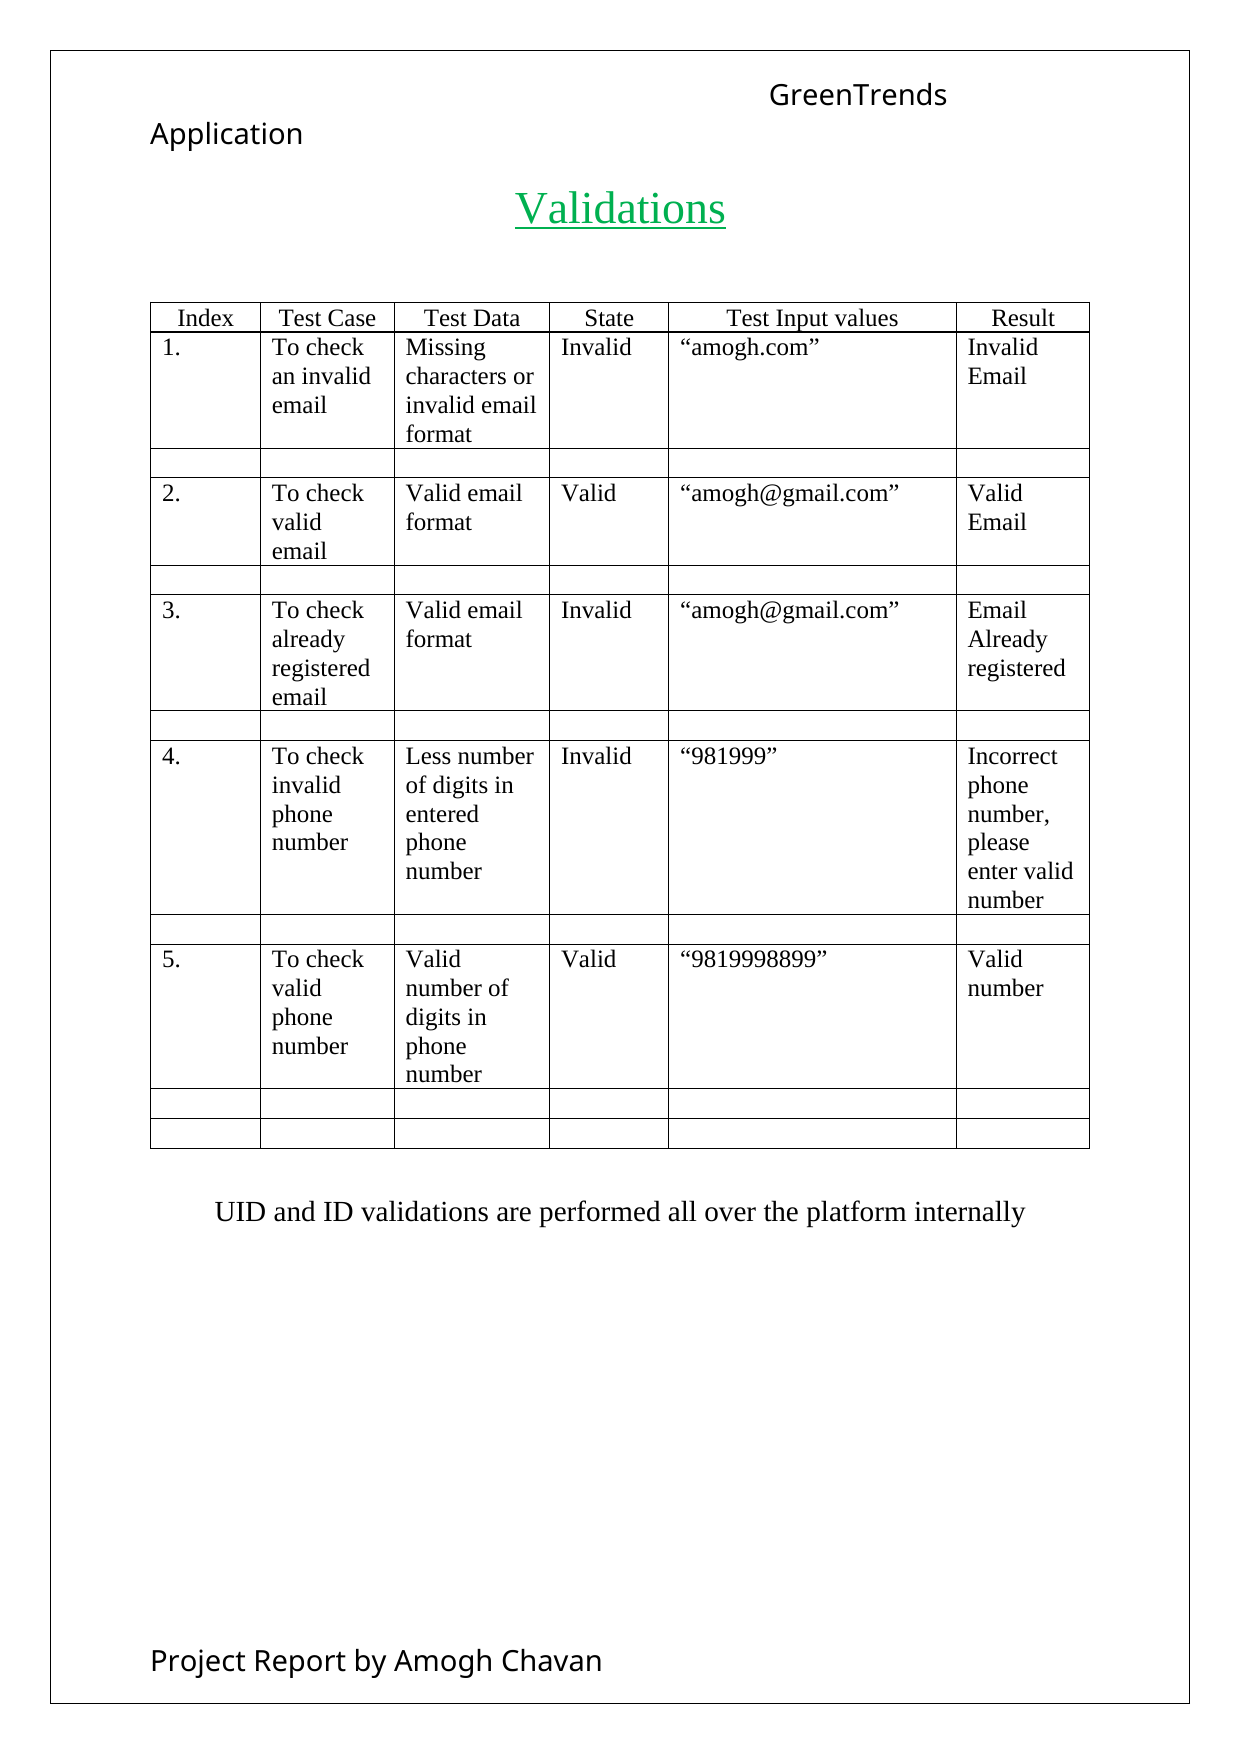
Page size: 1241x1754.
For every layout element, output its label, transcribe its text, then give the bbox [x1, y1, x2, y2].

table_cell [669, 449, 956, 477]
table_cell [550, 711, 668, 740]
table_cell [151, 1119, 260, 1148]
table_cell [957, 449, 1089, 477]
table_cell [261, 449, 394, 477]
table_cell [550, 1089, 668, 1118]
text UID and ID validations are performed all over the platform internally [150, 1194, 1090, 1227]
table_cell Valid email format [395, 595, 549, 710]
table_cell Valid [550, 478, 668, 564]
table_header Index [151, 303, 260, 331]
table_cell To check valid phone number [261, 945, 394, 1088]
table_cell 1. [151, 333, 260, 447]
table_cell [395, 566, 549, 594]
table_cell To check already registered email [261, 595, 394, 710]
table_cell Valid Email [957, 478, 1089, 564]
table_cell Invalid [550, 595, 668, 710]
table_cell Invalid [550, 741, 668, 914]
table_cell [550, 915, 668, 943]
table_cell [395, 915, 549, 943]
table_cell [151, 1089, 260, 1118]
table_cell [261, 566, 394, 594]
table_cell Valid [550, 945, 668, 1088]
table_cell [261, 711, 394, 740]
table_cell Email Already registered [957, 595, 1089, 710]
table_cell “981999” [669, 741, 956, 914]
table_cell “amogh.com” [669, 333, 956, 447]
table_cell [957, 566, 1089, 594]
table_cell Invalid [550, 333, 668, 447]
table_cell Valid email format [395, 478, 549, 564]
table_cell [151, 915, 260, 943]
table_cell “amogh@gmail.com” [669, 595, 956, 710]
table_cell To check valid email [261, 478, 394, 564]
table_cell Valid number of digits in phone number [395, 945, 549, 1088]
table_cell Less number of digits in entered phone number [395, 741, 549, 914]
table_cell [550, 449, 668, 477]
table_cell [669, 1119, 956, 1148]
table_cell Incorrect phone number, please enter valid number [957, 741, 1089, 914]
table_cell [151, 711, 260, 740]
table_cell [261, 915, 394, 943]
table_header Test Input values [669, 303, 956, 331]
table_cell 5. [151, 945, 260, 1088]
table_cell [261, 1119, 394, 1148]
table_header State [550, 303, 668, 331]
table_cell 3. [151, 595, 260, 710]
table_cell To check an invalid email [261, 333, 394, 447]
table_cell [669, 566, 956, 594]
table_header Result [957, 303, 1089, 331]
table_header Test Case [261, 303, 394, 331]
table_cell 2. [151, 478, 260, 564]
table_cell [669, 1089, 956, 1118]
table_cell “9819998899” [669, 945, 956, 1088]
table_cell [395, 1119, 549, 1148]
table_cell [395, 711, 549, 740]
table_cell [957, 915, 1089, 943]
table_cell [957, 1089, 1089, 1118]
table_cell Missing characters or invalid email format [395, 333, 549, 447]
text Validations [150, 181, 1090, 234]
table_cell Invalid Email [957, 333, 1089, 447]
table_cell [550, 566, 668, 594]
table_cell [261, 1089, 394, 1118]
table_cell Valid number [957, 945, 1089, 1088]
table_cell [669, 915, 956, 943]
table_cell [151, 449, 260, 477]
table_cell [395, 449, 549, 477]
table_cell “amogh@gmail.com” [669, 478, 956, 564]
table_cell [957, 711, 1089, 740]
table_cell [669, 711, 956, 740]
table_cell 4. [151, 741, 260, 914]
table_cell [957, 1119, 1089, 1148]
table_cell [550, 1119, 668, 1148]
table_cell To check invalid phone number [261, 741, 394, 914]
table_cell [151, 566, 260, 594]
table_header Test Data [395, 303, 549, 331]
table_cell [395, 1089, 549, 1118]
